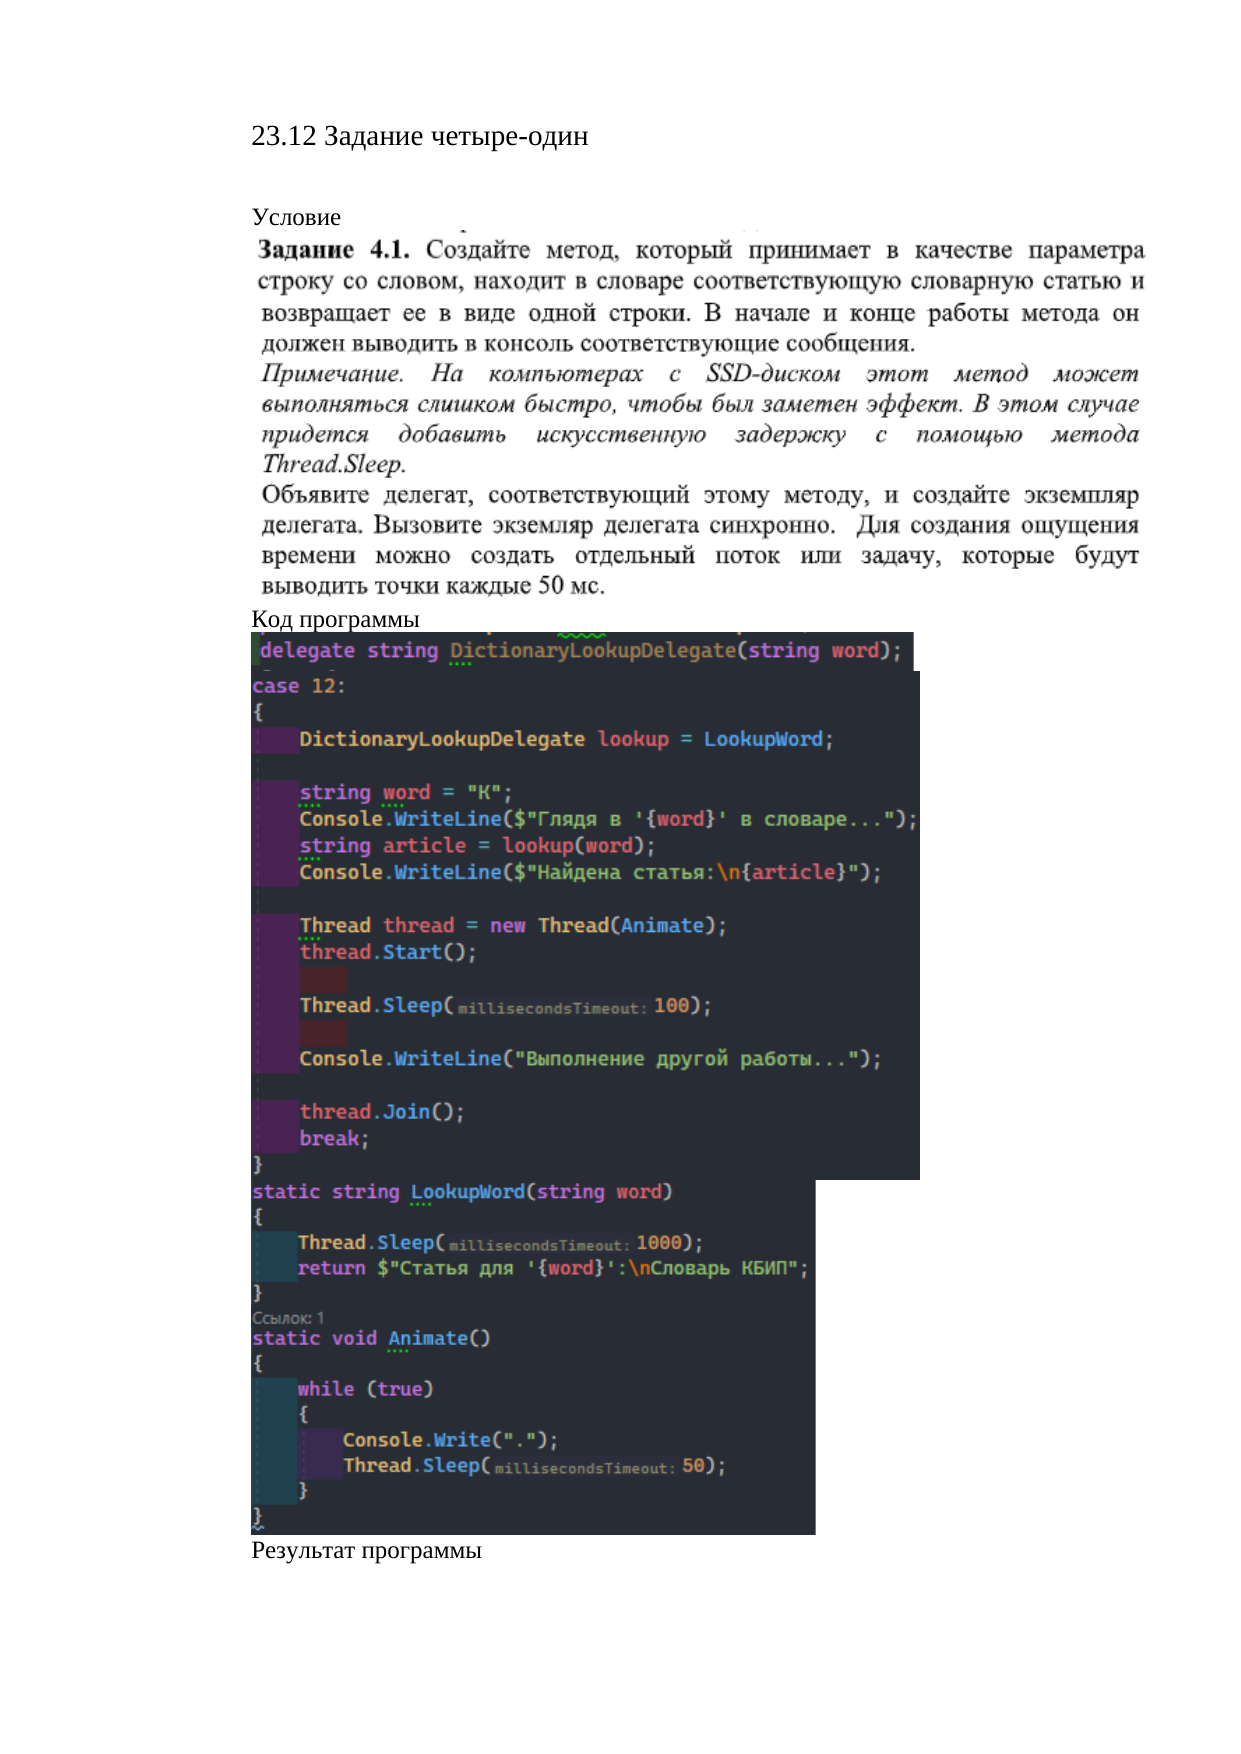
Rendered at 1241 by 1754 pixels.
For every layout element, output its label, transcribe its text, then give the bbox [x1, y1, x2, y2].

picture [251, 632, 920, 1535]
text Результат программы [177, 1535, 1152, 1563]
text Условие [177, 202, 1152, 230]
subtitle Задание четыре-один [177, 118, 1152, 152]
text Код программы [177, 604, 1152, 632]
picture [251, 230, 1153, 604]
